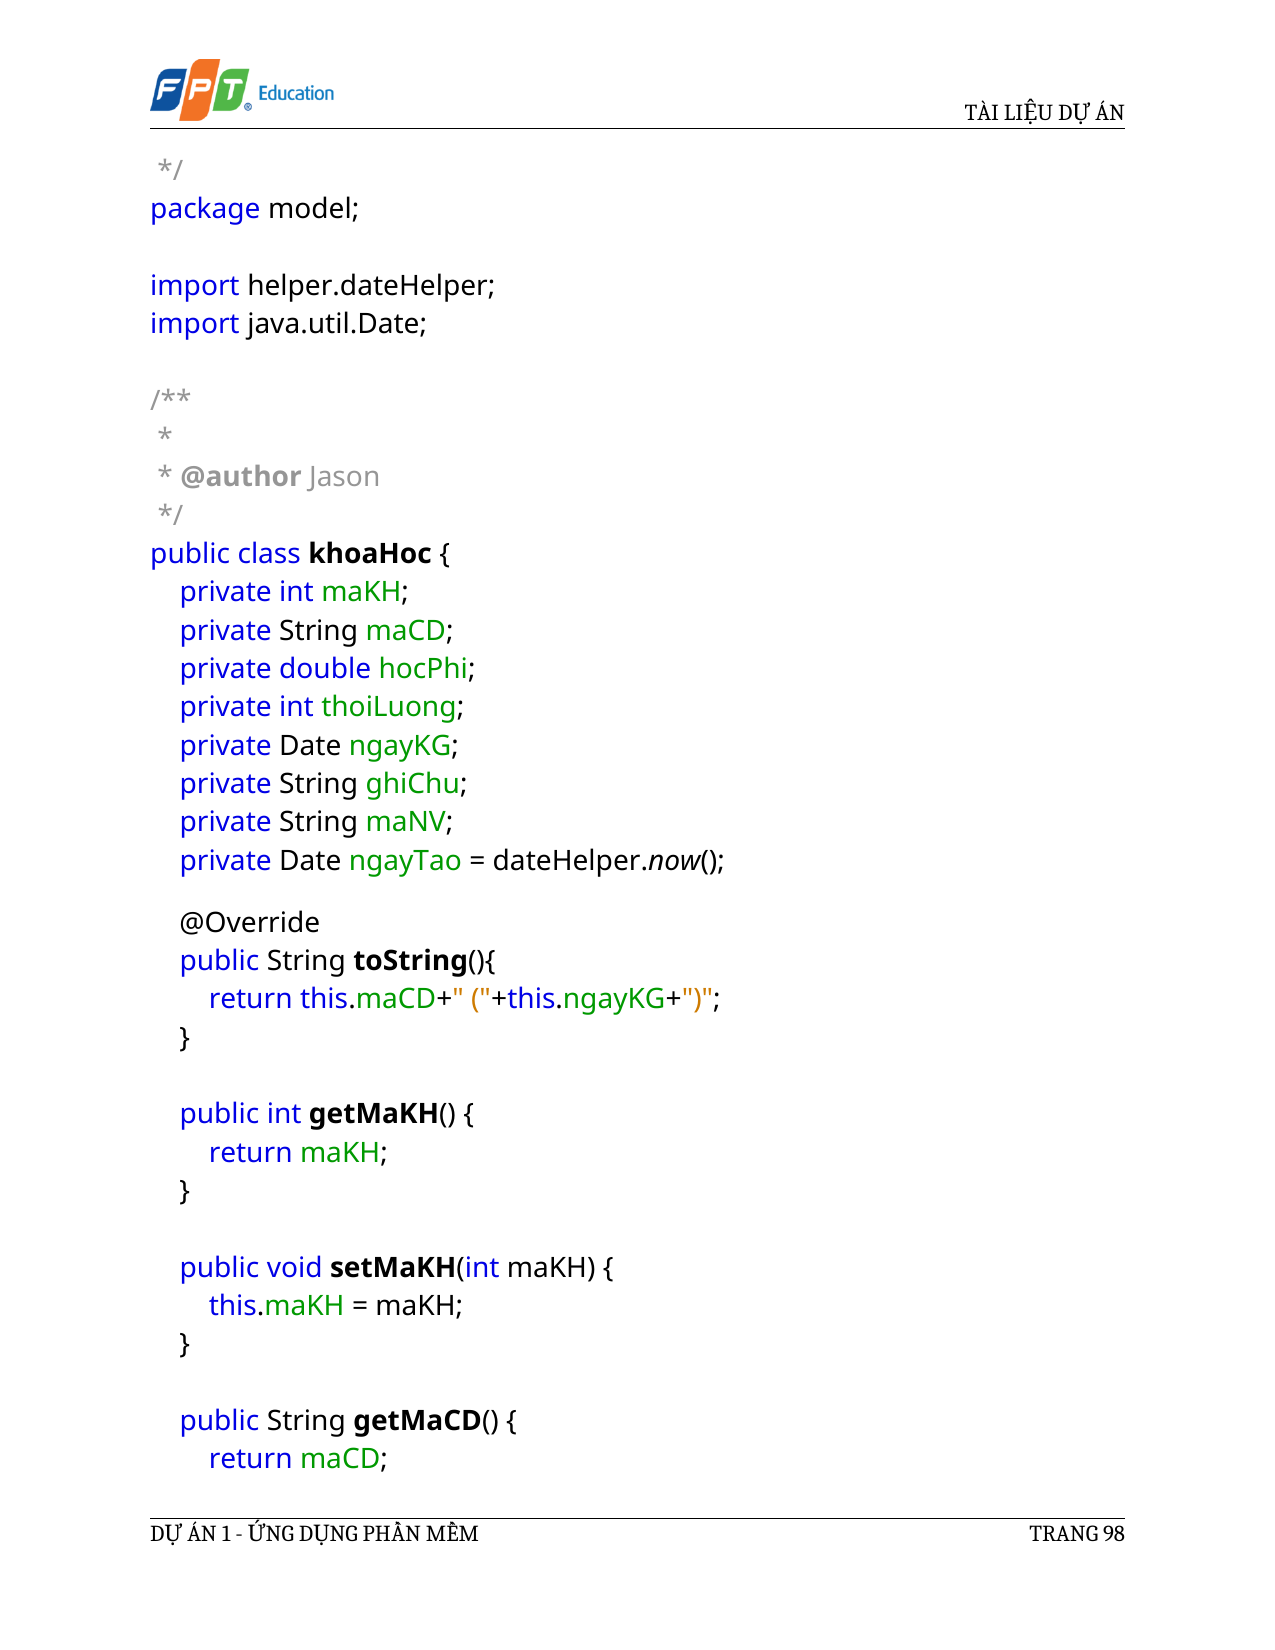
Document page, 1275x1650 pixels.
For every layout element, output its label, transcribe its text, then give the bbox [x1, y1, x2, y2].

text } [150, 1170, 1125, 1209]
text private String maNV; [150, 802, 1125, 840]
text public class khoaHoc { [150, 533, 1125, 572]
text /** [150, 380, 1125, 418]
text return maCD; [150, 1439, 1125, 1477]
text } [150, 1324, 1125, 1362]
text private int maKH; [150, 572, 1125, 610]
text */ [150, 150, 1125, 188]
text private String ghiChu; [150, 763, 1125, 802]
text */ [150, 495, 1125, 533]
text import java.util.Date; [150, 303, 1125, 342]
text public void setMaKH(int maKH) { [150, 1247, 1125, 1285]
text public int getMaKH() { [150, 1094, 1125, 1132]
text private int thoiLuong; [150, 687, 1125, 725]
text return maKH; [150, 1132, 1125, 1170]
text this.maKH = maKH; [150, 1285, 1125, 1324]
text import helper.dateHelper; [150, 265, 1125, 303]
text private Date ngayTao = dateHelper.now(); [150, 840, 1125, 878]
text return this.maCD+" ("+this.ngayKG+")"; [150, 979, 1125, 1017]
text public String getMaCD() { [150, 1400, 1125, 1439]
text } [150, 1017, 1125, 1055]
text private String maCD; [150, 610, 1125, 648]
text * @author Jason [150, 457, 1125, 495]
text * [150, 418, 1125, 457]
text package model; [150, 188, 1125, 227]
text private double hocPhi; [150, 648, 1125, 687]
text private Date ngayKG; [150, 725, 1125, 763]
text @Override [150, 902, 1125, 940]
text public String toString(){ [150, 940, 1125, 979]
picture [150, 59, 336, 121]
